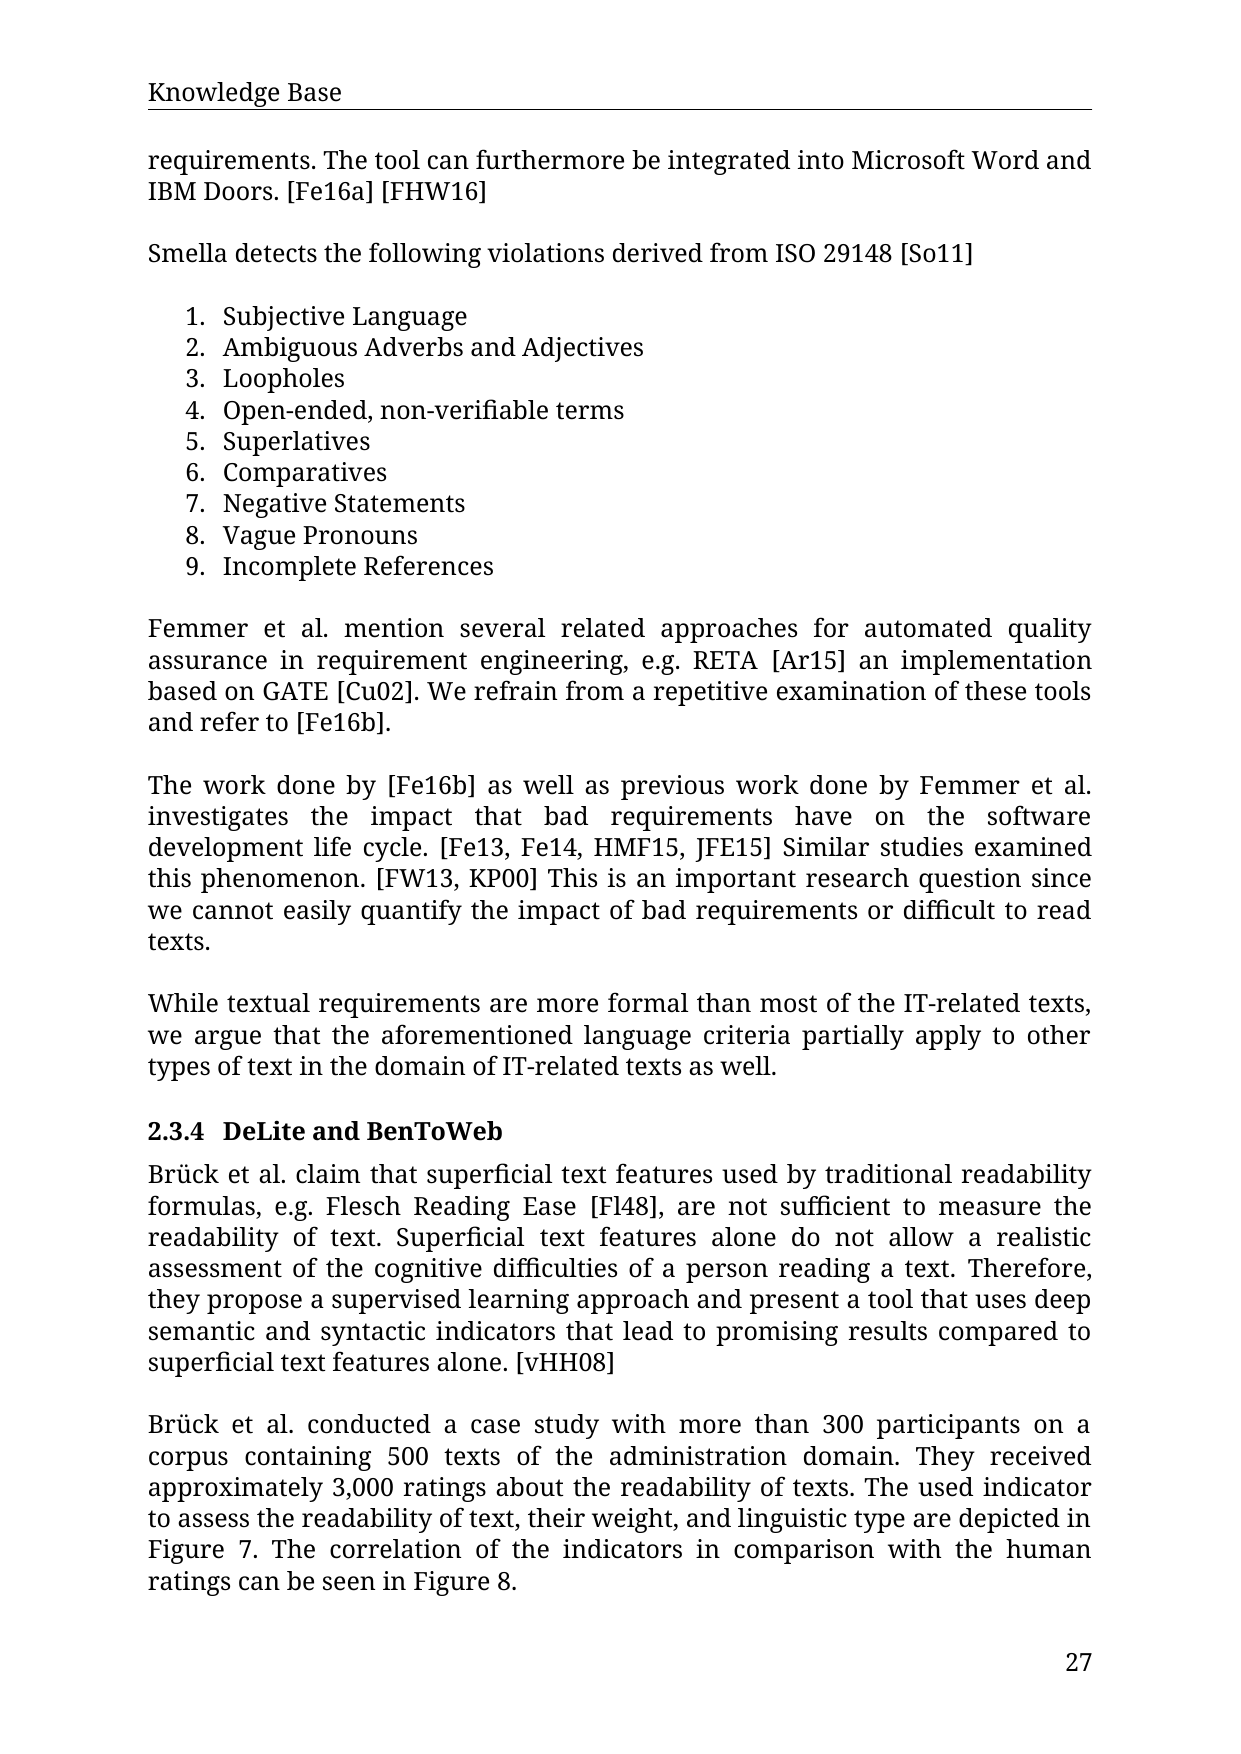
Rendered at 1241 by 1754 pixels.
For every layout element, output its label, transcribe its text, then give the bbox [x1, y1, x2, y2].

list Incomplete References [185, 550, 1092, 582]
list Loopholes [185, 363, 1092, 394]
list Subjective Language [185, 300, 1092, 332]
text The work done by [Fe16b] as well as previous work done by Femmer et al. investigates the impact that bad requirements have on the software development life cycle. [Fe13, Fe14, HMF15, JFE15] Similar studies examined this phenomenon. [FW13, KP00] This is an important research question since we cannot easily quantify the impact of bad requirements or difficult to read texts. [148, 769, 1092, 957]
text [148, 144, 1092, 207]
text Brück et al. conducted a case study with more than 300 participants on a corpus containing 500 texts of the administration domain. They received approximately 3,000 ratings about the readability of texts. The used indicator to assess the readability of text, their weight, and linguistic type are depicted in Figure 7. The correlation of the indicators in comparison with the human ratings can be seen in Figure 8. [148, 1409, 1092, 1596]
text Femmer et al. mention several related approaches for automated quality assurance in requirement engineering, e.g. RETA [Ar15] an implementation based on GATE [Cu02]. We refrain from a repetitive examination of these tools and refer to [Fe16b]. [148, 613, 1092, 738]
list Open-ended, non-verifiable terms [185, 394, 1092, 425]
text Smella detects the following violations derived from ISO 29148 [So11] [148, 238, 1092, 269]
list Negative Statements [185, 488, 1092, 519]
list Comparatives [185, 457, 1092, 488]
text Brück et al. claim that superficial text features used by traditional readability formulas, e.g. Flesch Reading Ease [Fl48], are not sufficient to measure the readability of text. Superficial text features alone do not allow a realistic assessment of the cognitive difficulties of a person reading a text. Therefore, they propose a supervised learning approach and present a tool that uses deep semantic and syntactic indicators that lead to promising results compared to superficial text features alone. [vHH08] [148, 1159, 1092, 1377]
subtitle DeLite and BenToWeb [148, 1115, 1092, 1146]
list Ambiguous Adverbs and Adjectives [185, 332, 1092, 363]
text While textual requirements are more formal than most of the IT-related texts, we argue that the aforementioned language criteria partially apply to other types of text in the domain of IT-related texts as well. [148, 988, 1092, 1082]
list Superlatives [185, 425, 1092, 457]
list Vague Pronouns [185, 519, 1092, 550]
